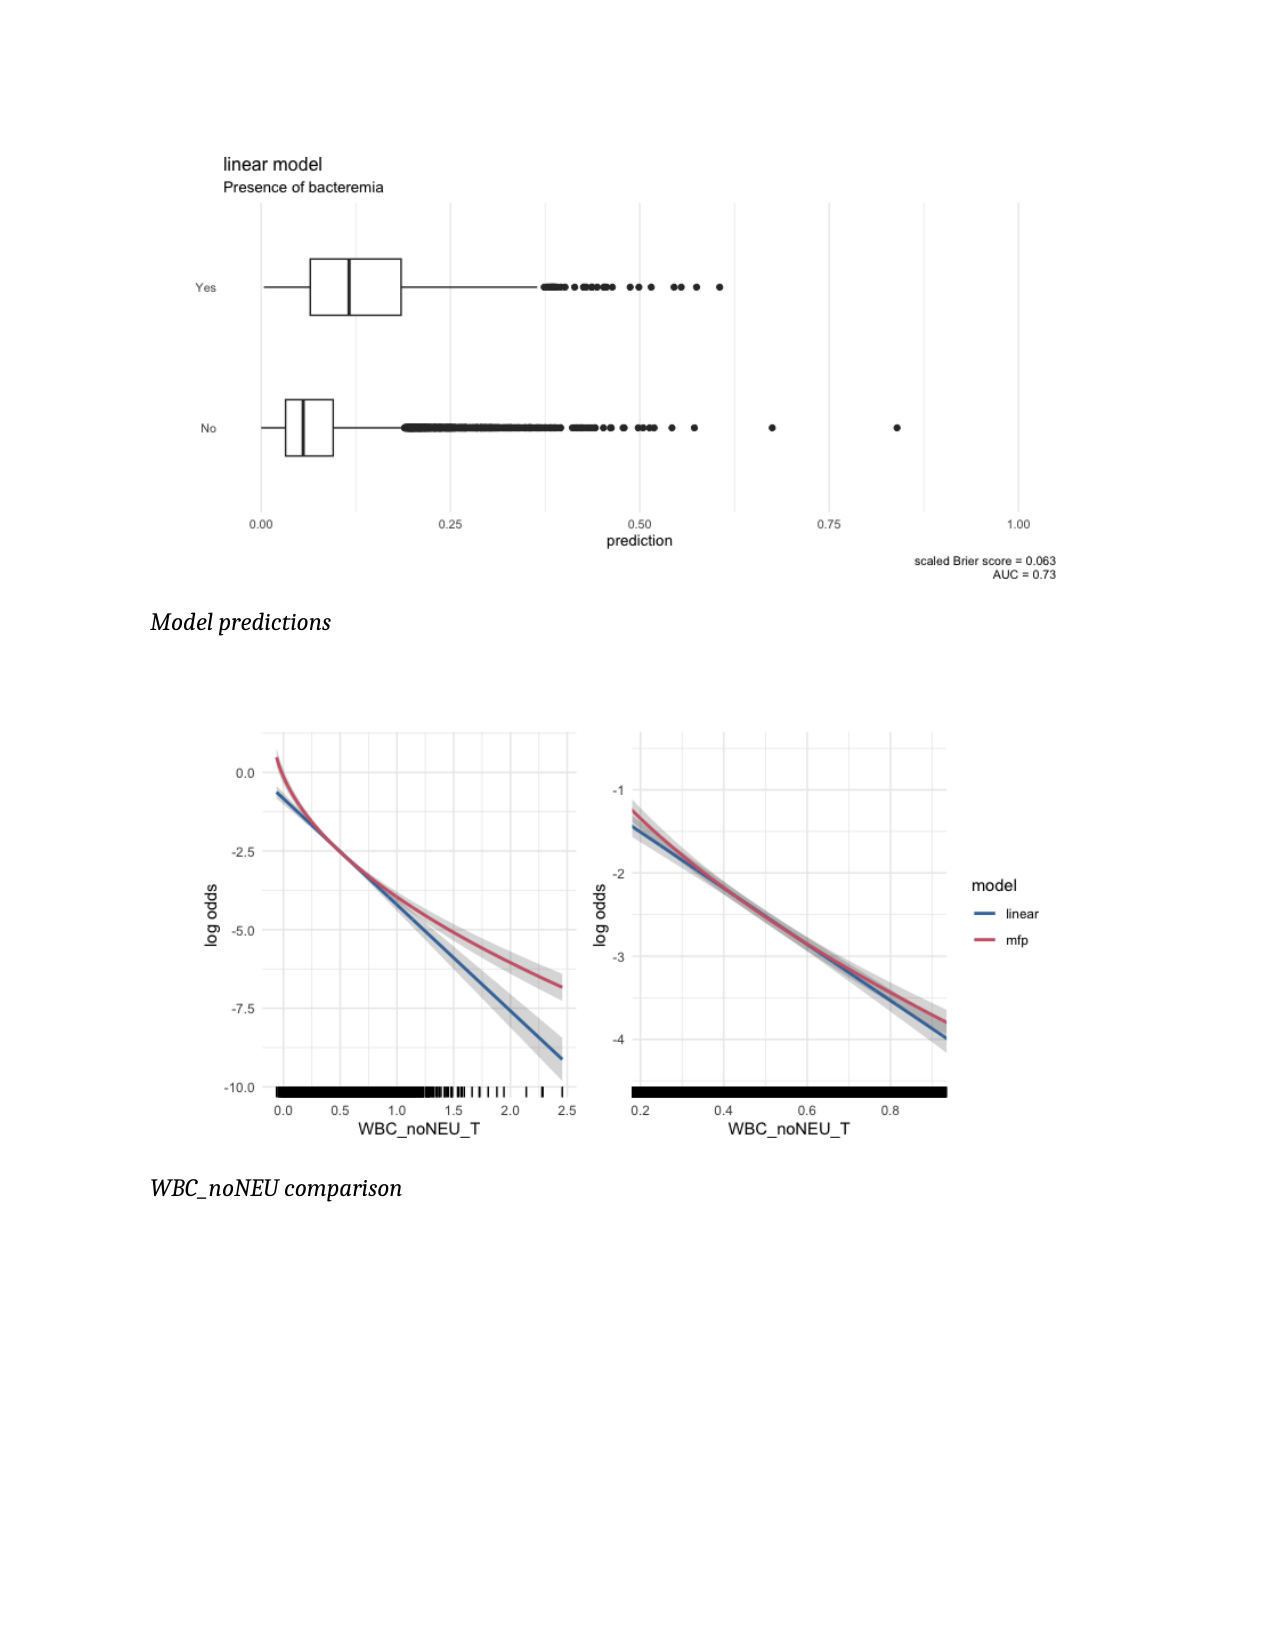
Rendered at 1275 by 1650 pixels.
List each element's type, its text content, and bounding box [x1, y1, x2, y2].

picture [188, 150, 1064, 588]
table_header WBC_noNEU comparison [139, 716, 1114, 1215]
picture [188, 715, 1064, 1154]
table_header Model predictions [139, 150, 1114, 649]
